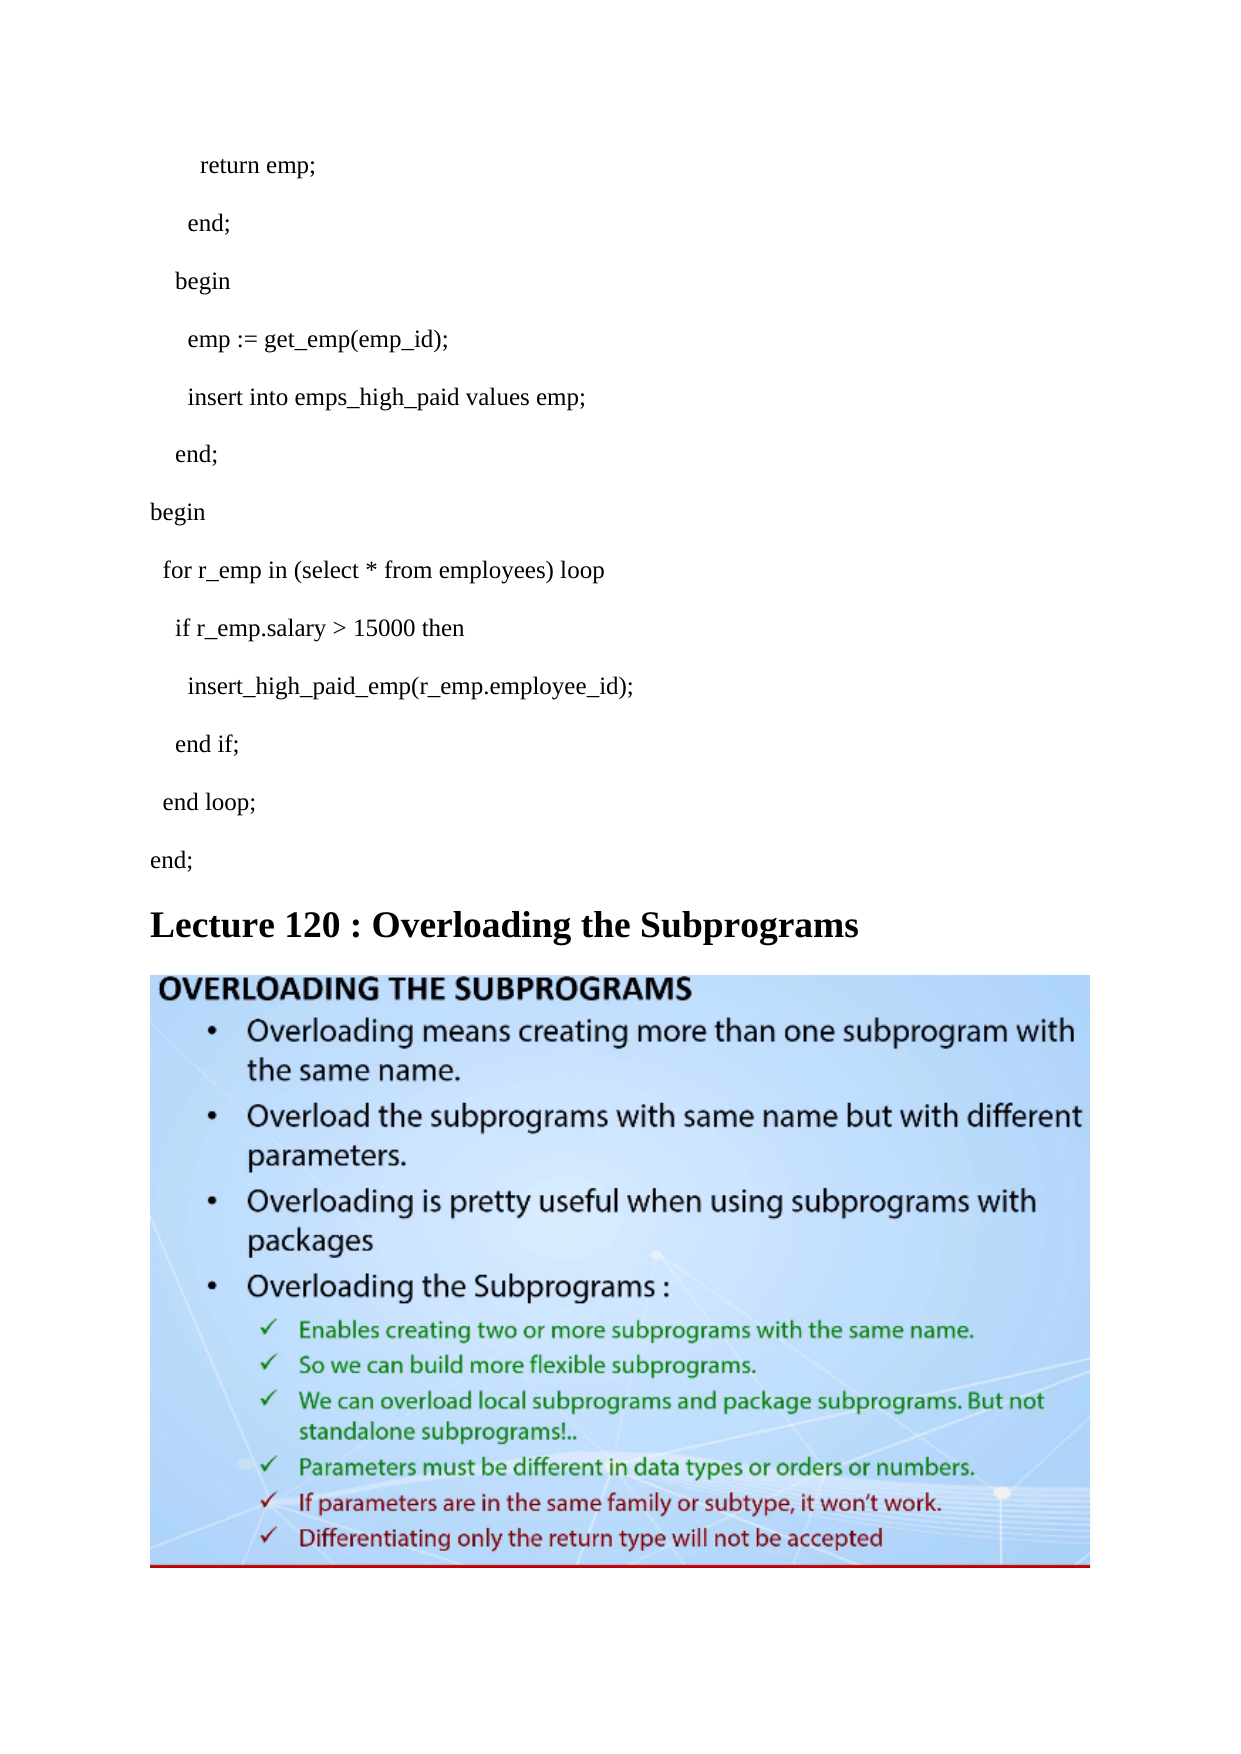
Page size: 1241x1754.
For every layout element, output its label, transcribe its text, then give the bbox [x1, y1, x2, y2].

text emp := get_emp(emp_id); [150, 324, 1090, 352]
text insert_high_paid_emp(r_emp.employee_id); [150, 671, 1090, 700]
picture [150, 975, 1091, 1568]
text begin [150, 497, 1090, 526]
text end if; [150, 729, 1090, 758]
text end; [150, 439, 1090, 468]
text for r_emp in (select * from employees) loop [150, 555, 1090, 584]
text end; [150, 208, 1090, 237]
text return emp; [150, 150, 1090, 179]
text insert into emps_high_paid values emp; [150, 382, 1090, 410]
text begin [150, 266, 1090, 294]
text Lecture 120 : Overloading the Subprograms [150, 903, 1090, 946]
text end loop; [150, 787, 1090, 816]
text end; [150, 845, 1090, 874]
text if r_emp.salary > 15000 then [150, 613, 1090, 642]
